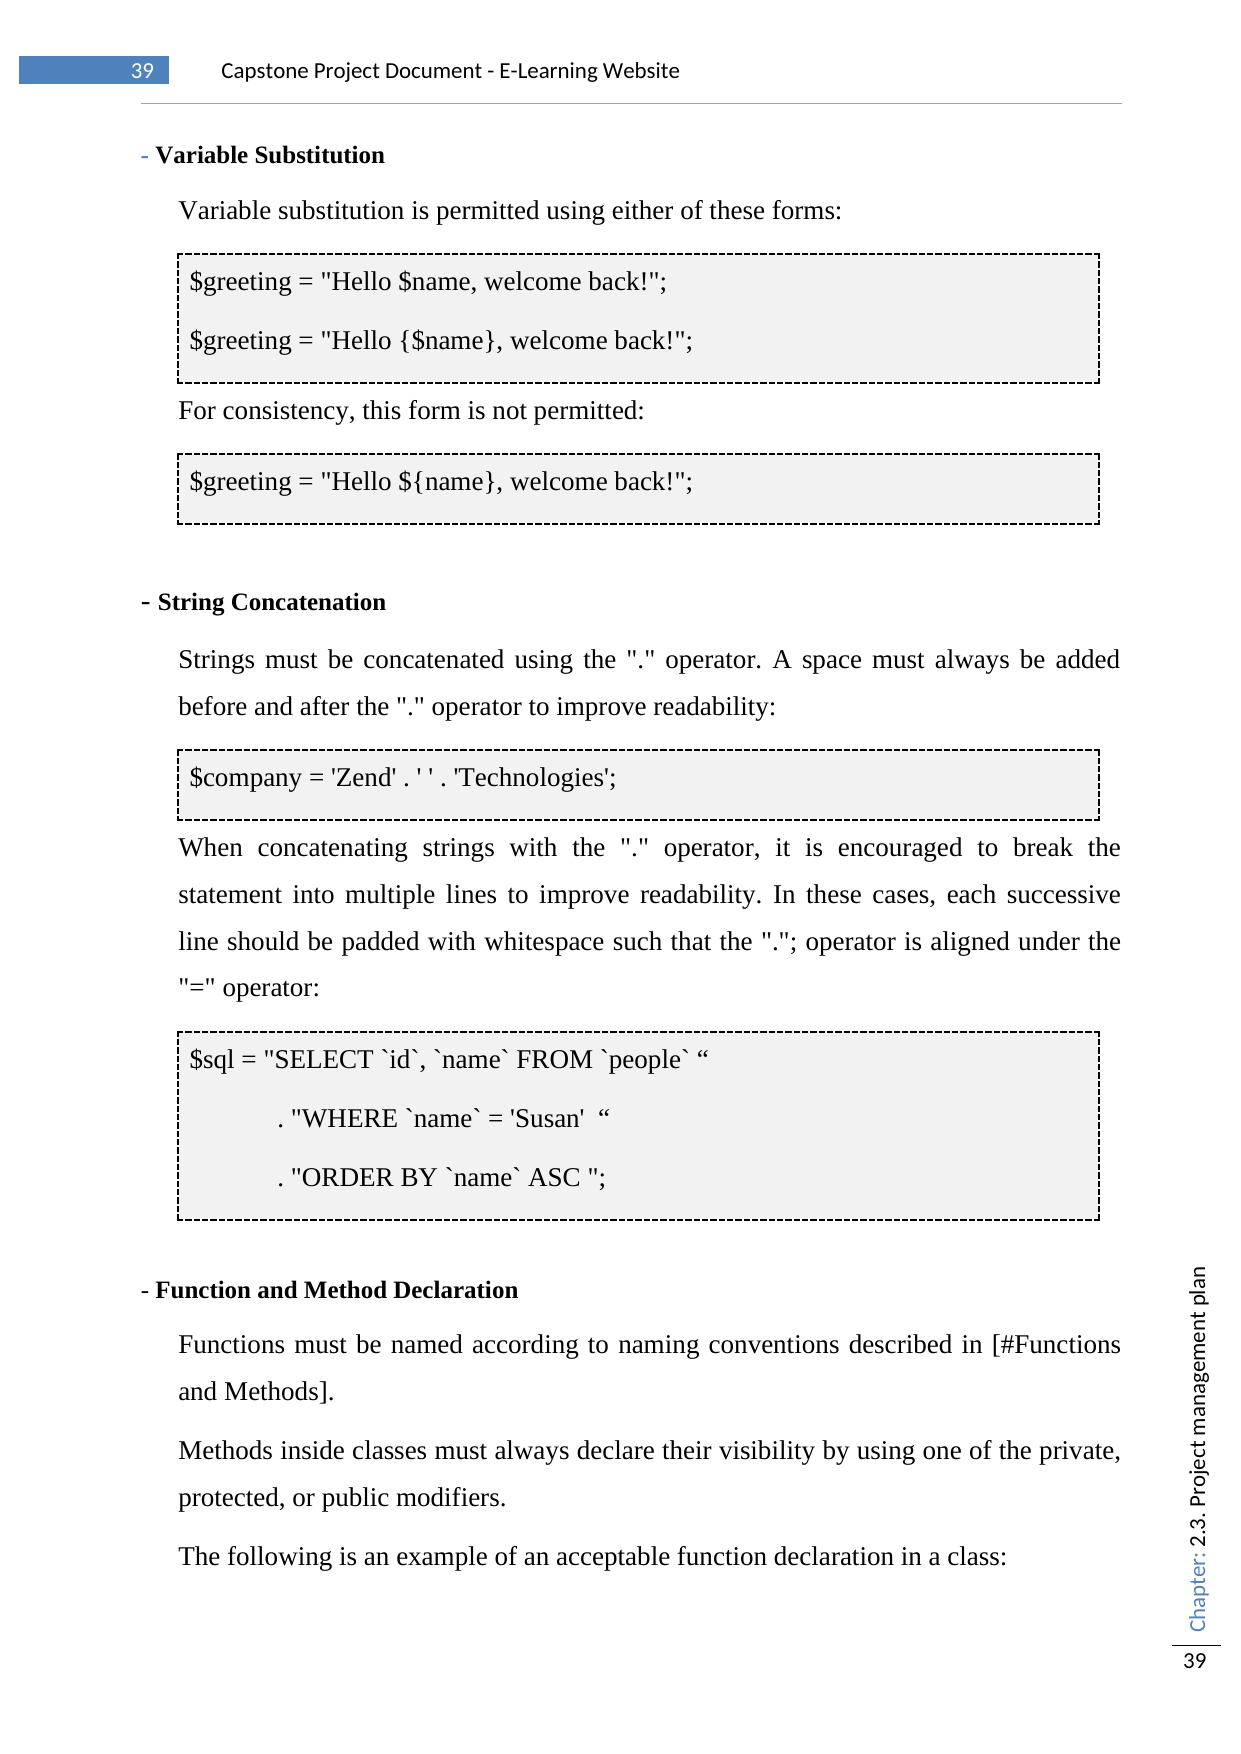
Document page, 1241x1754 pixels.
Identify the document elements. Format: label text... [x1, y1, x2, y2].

text Methods inside classes must always declare their visibility by using one of the private, protected, or public modifiers. [178, 1434, 1122, 1512]
table_header $company = 'Zend' . ' ' . 'Technologies'; [178, 749, 1099, 819]
text The following is an example of an acceptable function declaration in a class: [178, 1540, 1122, 1571]
table_header $greeting = "Hello $name, welcome back!"; $greeting = "Hello {$name}, welcome back!"; [178, 253, 1099, 382]
text Functions must be named according to naming conventions described in [#Functions and Methods]. [178, 1328, 1122, 1406]
text When concatenating strings with the "." operator, it is encouraged to break the statement into multiple lines to improve readability. In these cases, each successive line should be padded with whitespace such that the "."; operator is aligned under the "=" operator: [178, 831, 1122, 1003]
text For consistency, this form is not permitted: [178, 394, 1122, 425]
subtitle - Variable Substitution [141, 141, 1122, 169]
text Strings must be concatenated using the "." operator. A space must always be added before and after the "." operator to improve readability: [178, 643, 1122, 721]
table_header $sql = "SELECT `id`, `name` FROM `people` “ . "WHERE `name` = 'Susan' “ . "ORDER BY `name` ASC "; [178, 1031, 1099, 1219]
text Variable substitution is permitted using either of these forms: [178, 194, 1122, 225]
table_header $greeting = "Hello ${name}, welcome back!"; [178, 453, 1099, 523]
subtitle - Function and Method Declaration [141, 1275, 1122, 1304]
subtitle - String Concatenation [141, 583, 1122, 617]
